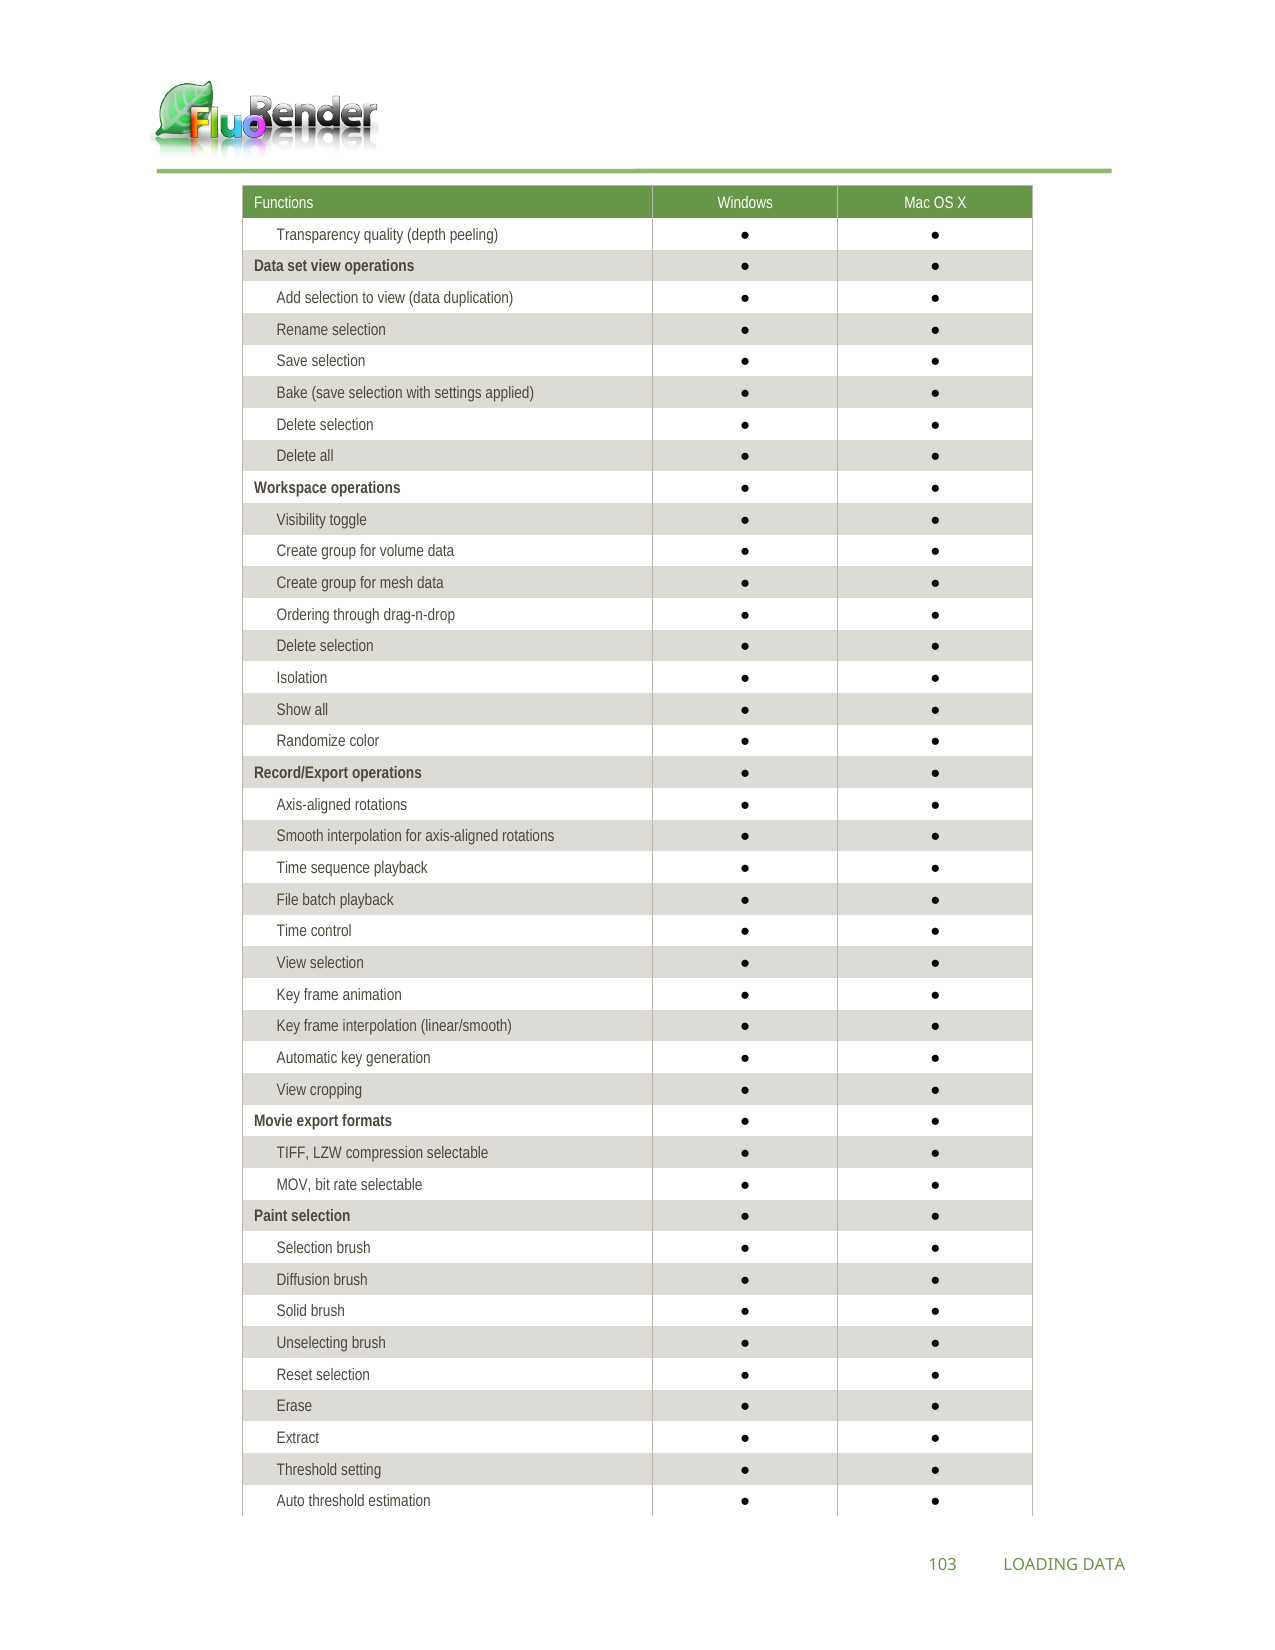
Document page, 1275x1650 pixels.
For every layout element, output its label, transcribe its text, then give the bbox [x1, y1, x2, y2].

table_cell ● [838, 725, 1032, 756]
table_cell ● [653, 661, 837, 693]
table_cell ● [653, 978, 837, 1010]
table_cell ● [838, 1485, 1032, 1516]
table_cell ● [838, 345, 1032, 376]
table_cell ● [838, 535, 1032, 566]
table_cell ● [653, 1295, 837, 1326]
table_cell ● [653, 535, 837, 566]
table_cell ● [653, 1010, 837, 1041]
table_cell Delete all [243, 440, 652, 471]
table_cell ● [653, 281, 837, 313]
table_cell Ordering through drag-n-drop [243, 598, 652, 630]
table_cell ● [653, 883, 837, 915]
table_cell ● [653, 1485, 837, 1516]
table_cell ● [838, 1168, 1032, 1200]
table_cell ● [653, 630, 837, 661]
table_cell ● [838, 1453, 1032, 1485]
table_cell ● [653, 1421, 837, 1453]
table_cell Workspace operations [243, 471, 652, 503]
table_cell Transparency quality (depth peeling) [243, 218, 652, 250]
table_cell ● [653, 693, 837, 725]
table_cell Key frame interpolation (linear/smooth) [243, 1010, 652, 1041]
table_cell Paint selection [243, 1200, 652, 1231]
table_cell ● [838, 883, 1032, 915]
table_cell ● [838, 281, 1032, 313]
table_cell Create group for volume data [243, 535, 652, 566]
table_cell Axis-aligned rotations [243, 788, 652, 820]
table_cell ● [653, 598, 837, 630]
table_cell ● [838, 1421, 1032, 1453]
table_cell Add selection to view (data duplication) [243, 281, 652, 313]
table_cell ● [838, 408, 1032, 440]
table_header Mac OS X [838, 186, 1032, 218]
table_cell Time control [243, 915, 652, 946]
table_cell File batch playback [243, 883, 652, 915]
table_cell ● [838, 1263, 1032, 1295]
table_cell Visibility toggle [243, 503, 652, 535]
table_cell ● [838, 1200, 1032, 1231]
table_cell ● [653, 218, 837, 250]
table_cell ● [838, 1295, 1032, 1326]
table_cell View selection [243, 946, 652, 978]
table_cell ● [653, 851, 837, 883]
table_cell ● [838, 250, 1032, 281]
table_cell Delete selection [243, 408, 652, 440]
table_cell ● [838, 1358, 1032, 1390]
table_cell ● [838, 946, 1032, 978]
table_cell ● [838, 1073, 1032, 1105]
table_cell ● [653, 1168, 837, 1200]
table_cell ● [653, 250, 837, 281]
table_cell ● [838, 630, 1032, 661]
table_cell ● [838, 661, 1032, 693]
table_cell Delete selection [243, 630, 652, 661]
table_cell Unselecting brush [243, 1326, 652, 1358]
table_cell ● [653, 1200, 837, 1231]
table_cell ● [838, 1105, 1032, 1136]
table_cell ● [653, 1231, 837, 1263]
table_cell ● [653, 1390, 837, 1421]
table_cell Reset selection [243, 1358, 652, 1390]
table_cell ● [653, 471, 837, 503]
table_cell Auto threshold estimation [243, 1485, 652, 1516]
table_cell ● [838, 566, 1032, 598]
table_cell ● [838, 978, 1032, 1010]
table_cell ● [838, 1390, 1032, 1421]
table_cell Time sequence playback [243, 851, 652, 883]
table_cell Show all [243, 693, 652, 725]
table_cell ● [838, 851, 1032, 883]
table_cell Erase [243, 1390, 652, 1421]
table_cell Solid brush [243, 1295, 652, 1326]
table_cell ● [838, 471, 1032, 503]
table_cell ● [653, 1326, 837, 1358]
table_cell ● [838, 788, 1032, 820]
table_cell ● [838, 756, 1032, 788]
table_cell Threshold setting [243, 1453, 652, 1485]
table_header Functions [243, 186, 652, 218]
picture [150, 75, 379, 162]
table_cell Save selection [243, 345, 652, 376]
table_cell Record/Export operations [243, 756, 652, 788]
table_cell ● [653, 566, 837, 598]
table_cell View cropping [243, 1073, 652, 1105]
table_cell ● [838, 1231, 1032, 1263]
table_cell ● [653, 345, 837, 376]
table_cell ● [653, 756, 837, 788]
table_cell ● [653, 1136, 837, 1168]
table_cell Key frame animation [243, 978, 652, 1010]
table_cell ● [653, 788, 837, 820]
table_cell Isolation [243, 661, 652, 693]
table_cell ● [653, 725, 837, 756]
table_cell ● [838, 1010, 1032, 1041]
table_cell ● [838, 1326, 1032, 1358]
table_cell ● [838, 820, 1032, 851]
table_cell Movie export formats [243, 1105, 652, 1136]
table_cell ● [653, 1358, 837, 1390]
table_cell Selection brush [243, 1231, 652, 1263]
table_cell ● [838, 1041, 1032, 1073]
table_cell ● [653, 313, 837, 345]
table_cell ● [838, 503, 1032, 535]
table_cell ● [653, 1041, 837, 1073]
table_cell Bake (save selection with settings applied) [243, 376, 652, 408]
table_cell ● [653, 440, 837, 471]
table_cell ● [653, 376, 837, 408]
table_cell ● [838, 313, 1032, 345]
table_cell ● [653, 503, 837, 535]
table_cell ● [838, 440, 1032, 471]
table_cell ● [653, 820, 837, 851]
table_cell Create group for mesh data [243, 566, 652, 598]
table_cell Randomize color [243, 725, 652, 756]
table_cell ● [838, 376, 1032, 408]
table_cell Diffusion brush [243, 1263, 652, 1295]
table_cell ● [653, 1105, 837, 1136]
table_cell Smooth interpolation for axis-aligned rotations [243, 820, 652, 851]
table_cell ● [838, 693, 1032, 725]
table_cell MOV, bit rate selectable [243, 1168, 652, 1200]
table_cell ● [838, 218, 1032, 250]
table_cell TIFF, LZW compression selectable [243, 1136, 652, 1168]
table_header Windows [653, 186, 837, 218]
table_cell ● [838, 598, 1032, 630]
table_cell Extract [243, 1421, 652, 1453]
table_cell ● [653, 1263, 837, 1295]
table_cell ● [838, 1136, 1032, 1168]
table_cell ● [653, 1453, 837, 1485]
table_cell ● [653, 946, 837, 978]
table_cell ● [653, 408, 837, 440]
table_cell ● [653, 915, 837, 946]
table_cell Data set view operations [243, 250, 652, 281]
table_cell ● [838, 915, 1032, 946]
table_cell Rename selection [243, 313, 652, 345]
table_cell ● [653, 1073, 837, 1105]
table_cell Automatic key generation [243, 1041, 652, 1073]
